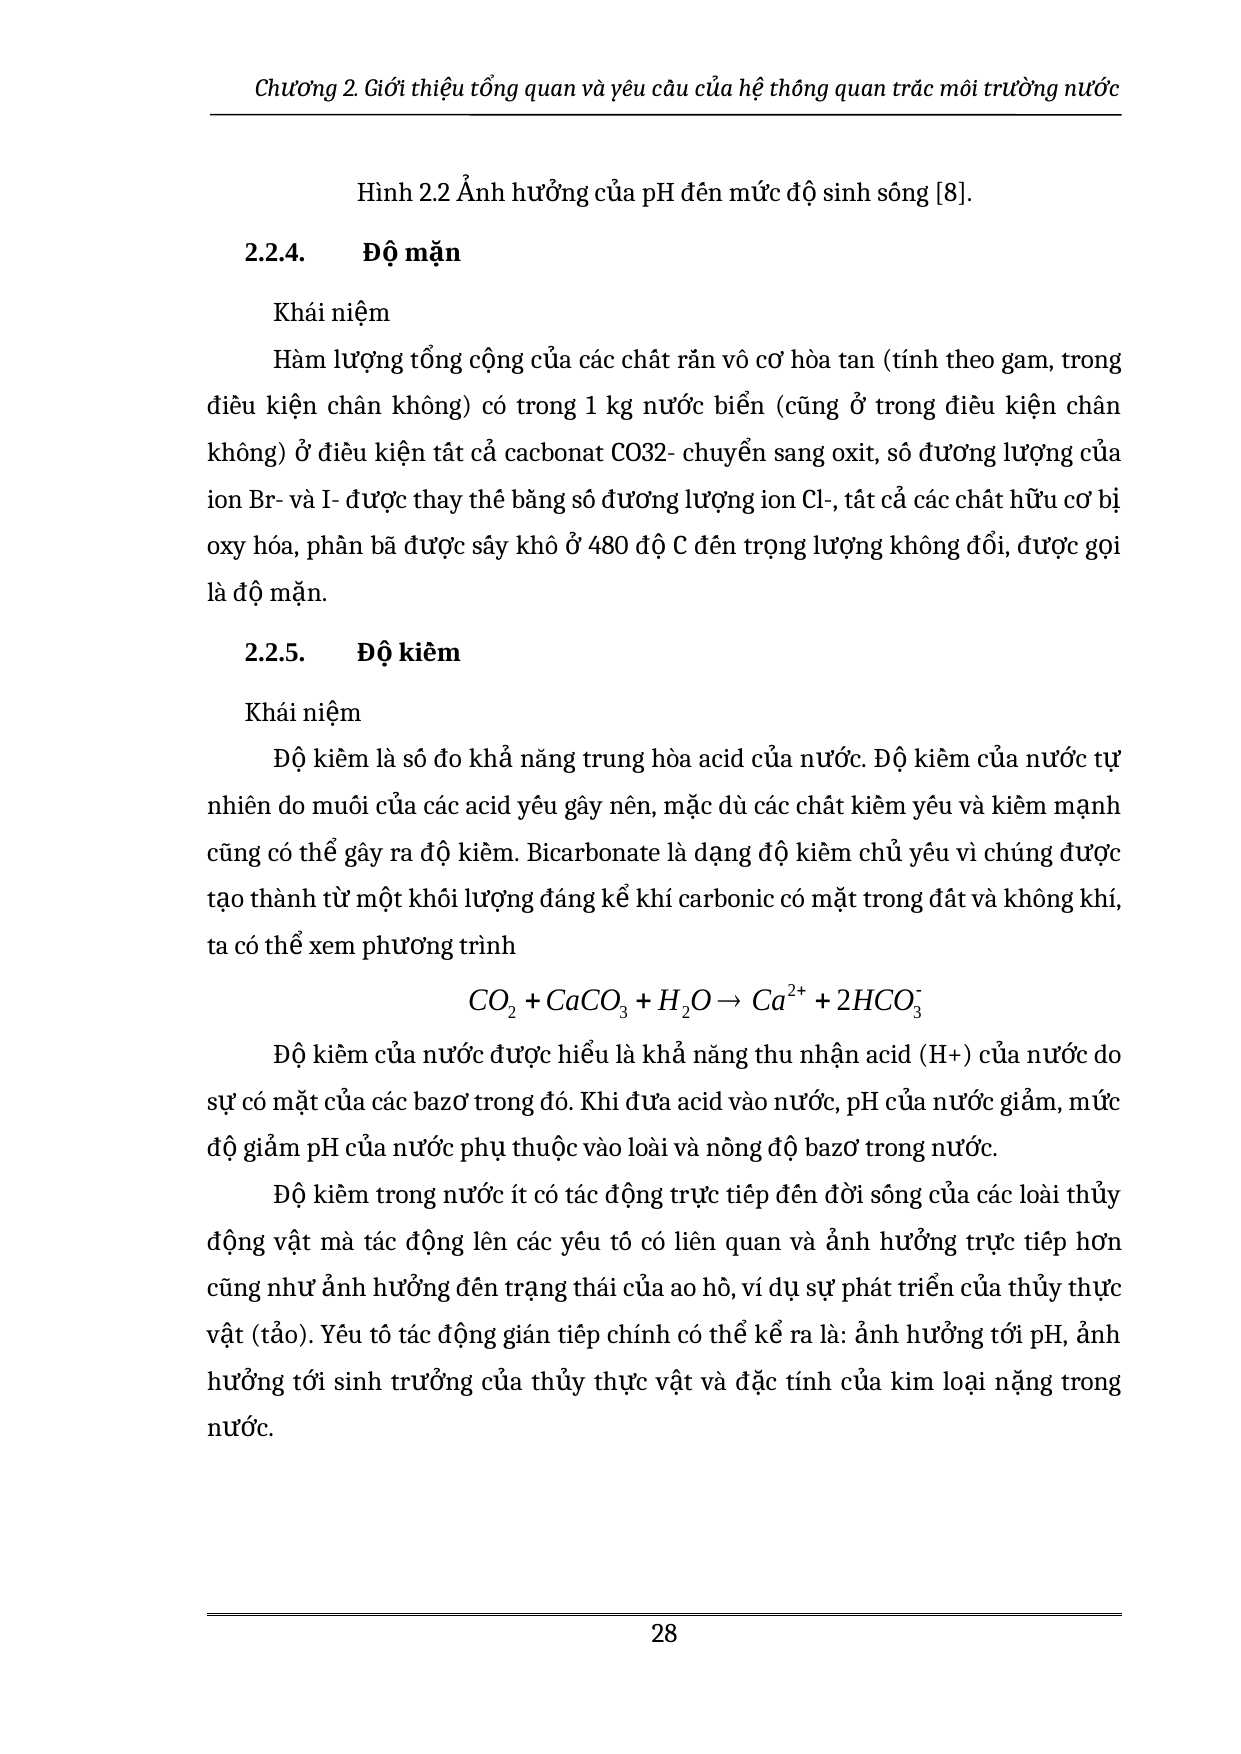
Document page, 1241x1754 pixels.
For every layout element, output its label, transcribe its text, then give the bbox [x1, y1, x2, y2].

text Hình 2.2 Ảnh hưởng của pH đến mức độ sinh sống [8]. [207, 177, 1122, 208]
text Độ kiềm của nước được hiểu là khả năng thu nhận acid (H+) của nước do sự có mặt của các bazơ trong đó. Khi đưa acid vào nước, pH của nước giảm, mức độ giảm pH của nước phụ thuộc vào loài và nồng độ bazơ trong nước. [207, 1039, 1122, 1164]
text Khái niệm [207, 297, 1122, 328]
text Hàm lượng tổng cộng của các chất rắn vô cơ hòa tan (tính theo gam, trong điều kiện chân không) có trong 1 kg nước biển (cũng ở trong điều kiện chân không) ở điều kiện tất cả cacbonat CO32- chuyển sang oxit, số đương lượng của ion Br- và I- được thay thế bằng số đương lượng ion Cl-, tất cả các chất hữu cơ bị oxy hóa, phần bã được sấy khô ở 480 độ C đến trọng lượng không đổi, được gọi là độ mặn. [207, 344, 1122, 608]
subtitle Độ mặn [244, 236, 1122, 268]
text Độ kiềm là số đo khả năng trung hòa acid của nước. Độ kiềm của nước tự nhiên do muối của các acid yếu gây nên, mặc dù các chất kiềm yếu và kiềm mạnh cũng có thể gây ra độ kiềm. Bicarbonate là dạng độ kiềm chủ yếu vì chúng được tạo thành từ một khối lượng đáng kể khí carbonic có mặt trong đất và không khí, ta có thể xem phương trình [207, 743, 1122, 961]
text Khái niệm [207, 697, 1122, 728]
subtitle Độ kiềm [244, 636, 1122, 668]
text Độ kiềm trong nước ít có tác động trực tiếp đến đời sống của các loài thủy động vật mà tác động lên các yếu tố có liên quan và ảnh hưởng trực tiếp hơn cũng như ảnh hưởng đến trạng thái của ao hồ, ví dụ sự phát triển của thủy thực vật (tảo). Yếu tố tác động gián tiếp chính có thể kể ra là: ảnh hưởng tới pH, ảnh hưởng tới sinh trưởng của thủy thực vật và đặc tính của kim loại nặng trong nước. [207, 1179, 1122, 1444]
